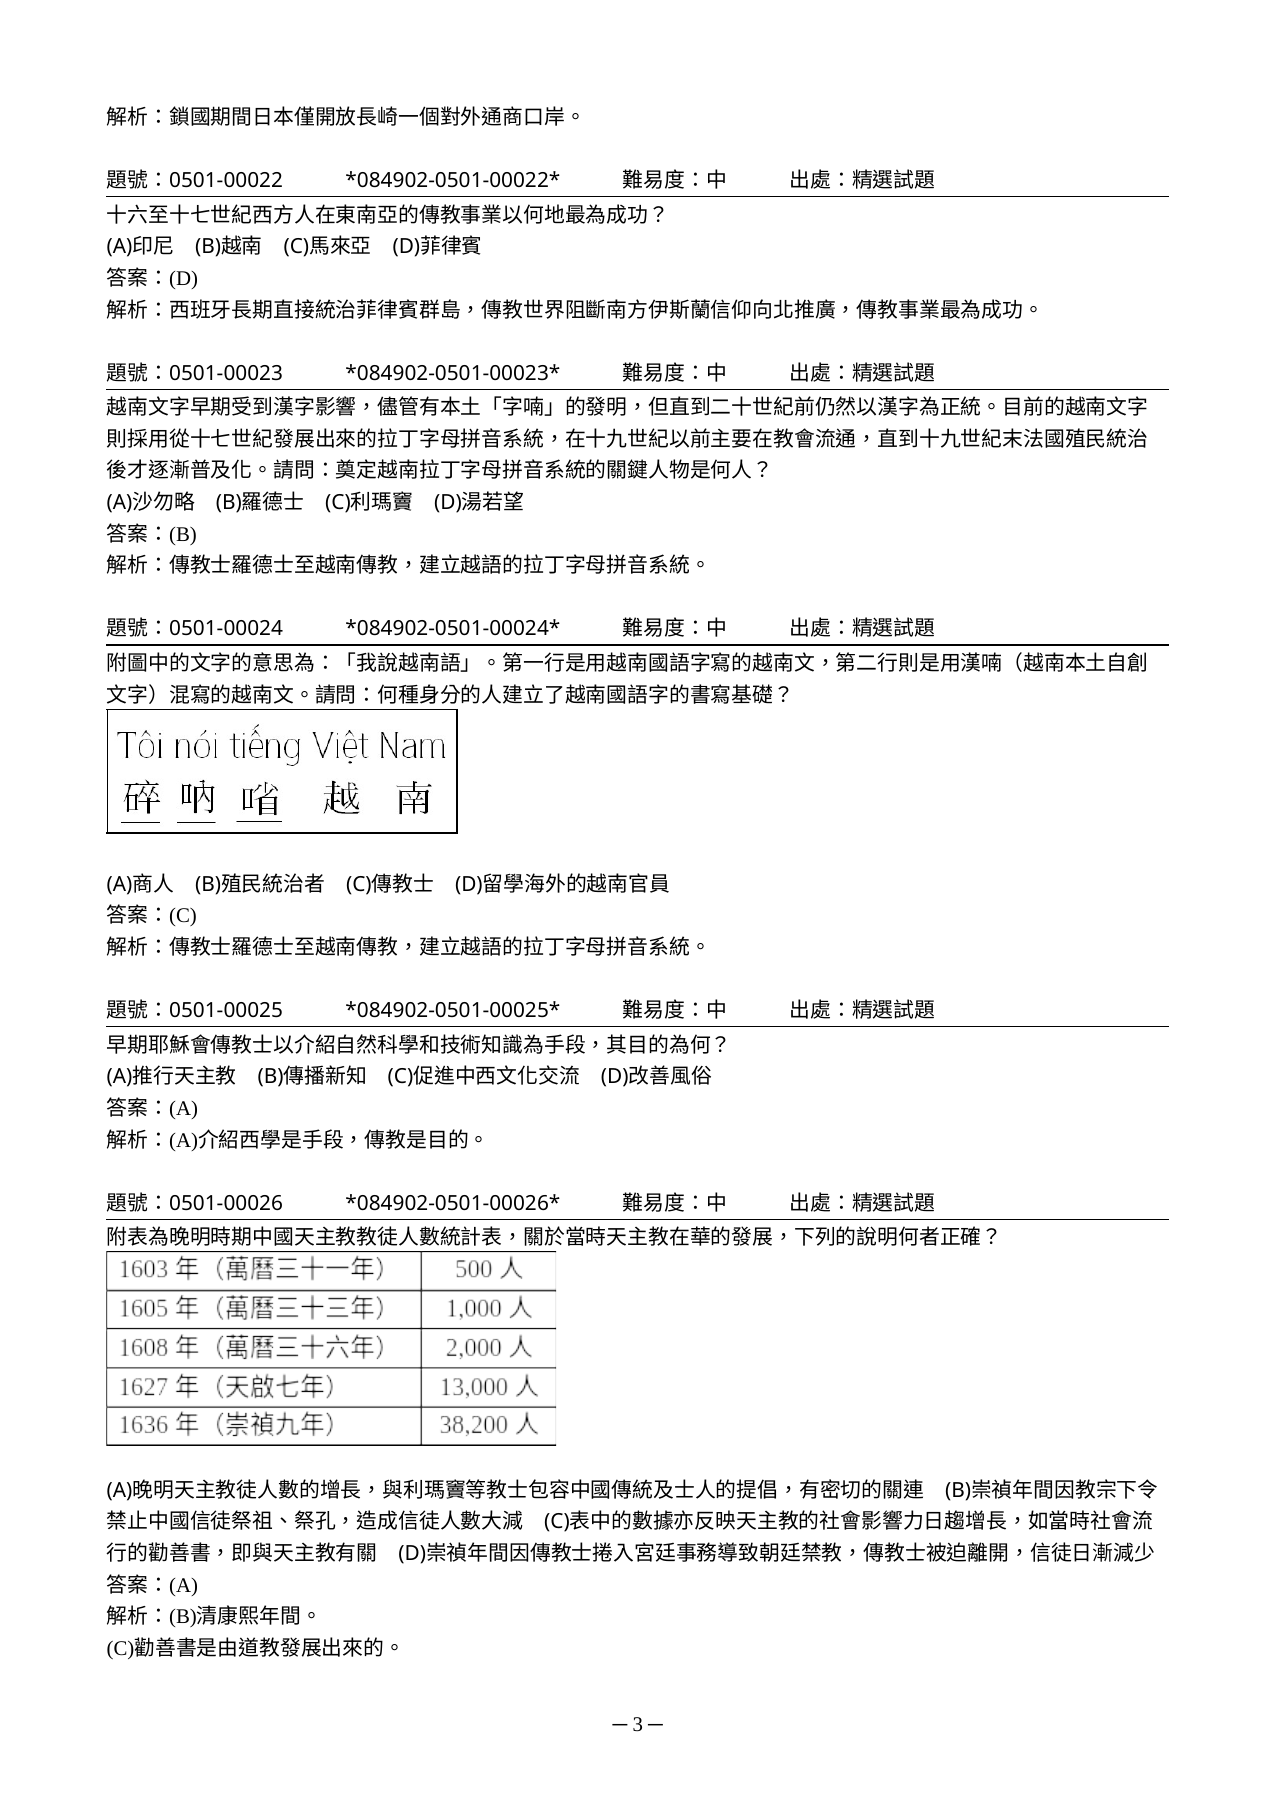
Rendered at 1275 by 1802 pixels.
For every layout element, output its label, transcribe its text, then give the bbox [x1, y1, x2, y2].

text 答案：(B) [106, 516, 1169, 548]
text 解析：鎖國期間日本僅開放長崎一個對外通商口岸。 [106, 100, 1169, 131]
picture [108, 710, 456, 832]
text 越南文字早期受到漢字影響，儘管有本土「字喃」的發明，但直到二十世紀前仍然以漢字為正統。目前的越南文字則採用從十七世紀發展出來的拉丁字母拼音系統，在十九世紀以前主要在教會流通，直到十九世紀末法國殖民統治後才逐漸普及化。請問：奠定越南拉丁字母拼音系統的關鍵人物是何人？ (A)沙勿略 (B)羅德士 (C)利瑪竇 (D)湯若望 [106, 390, 1169, 516]
text 題號：0501-00022 *084902-0501-00022* 難易度：中 出處：精選試題 [106, 163, 1169, 196]
text 解析：傳教士羅德士至越南傳教，建立越語的拉丁字母拼音系統。 [106, 548, 1169, 579]
text 解析：傳教士羅德士至越南傳教，建立越語的拉丁字母拼音系統。 [106, 930, 1169, 961]
text 解析：西班牙長期直接統治菲律賓群島，傳教世界阻斷南方伊斯蘭信仰向北推廣，傳教事業最為成功。 [106, 292, 1169, 324]
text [106, 1599, 1169, 1662]
text 答案：(A) [106, 1567, 1169, 1599]
text 題號：0501-00026 *084902-0501-00026* 難易度：中 出處：精選試題 [106, 1185, 1169, 1219]
text 答案：(D) [106, 261, 1169, 292]
text 解析：(A)介紹西學是手段，傳教是目的。 [106, 1122, 1169, 1154]
text 早期耶穌會傳教士以介紹自然科學和技術知識為手段，其目的為何？ (A)推行天主教 (B)傳播新知 (C)促進中西文化交流 (D)改善風俗 [106, 1027, 1169, 1091]
text 題號：0501-00025 *084902-0501-00025* 難易度：中 出處：精選試題 [106, 993, 1169, 1026]
text 附表為晚明時期中國天主教教徒人數統計表，關於當時天主教在華的發展，下列的說明何者正確？ (A)晚明天主教徒人數的增長，與利瑪竇等教士包容中國傳統及士人的提倡，有密切的關連 (B)崇禎年間因教宗下令禁止中國信徒祭祖、祭孔，造成信徒人數大減 (C)表中的數據亦反映天主教的社會影響力日趨增長，如當時社會流行的勸善書，即與天主教有關 (D)崇禎年間因傳教士捲入宮廷事務導致朝廷禁教，傳教士被迫離開，信徒日漸減少 [106, 1220, 1169, 1567]
text 十六至十七世紀西方人在東南亞的傳教事業以何地最為成功？ (A)印尼 (B)越南 (C)馬來亞 (D)菲律賓 [106, 197, 1169, 261]
text 題號：0501-00024 *084902-0501-00024* 難易度：中 出處：精選試題 [106, 611, 1169, 644]
text 題號：0501-00023 *084902-0501-00023* 難易度：中 出處：精選試題 [106, 355, 1169, 389]
text 附圖中的文字的意思為：「我說越南語」。第一行是用越南國語字寫的越南文，第二行則是用漢喃（越南本土自創文字）混寫的越南文。請問：何種身分的人建立了越南國語字的書寫基礎？ (A)商人 (B)殖民統治者 (C)傳教士 (D)留學海外的越南官員 [106, 646, 1169, 898]
text 答案：(A) [106, 1091, 1169, 1122]
text 答案：(C) [106, 898, 1169, 930]
